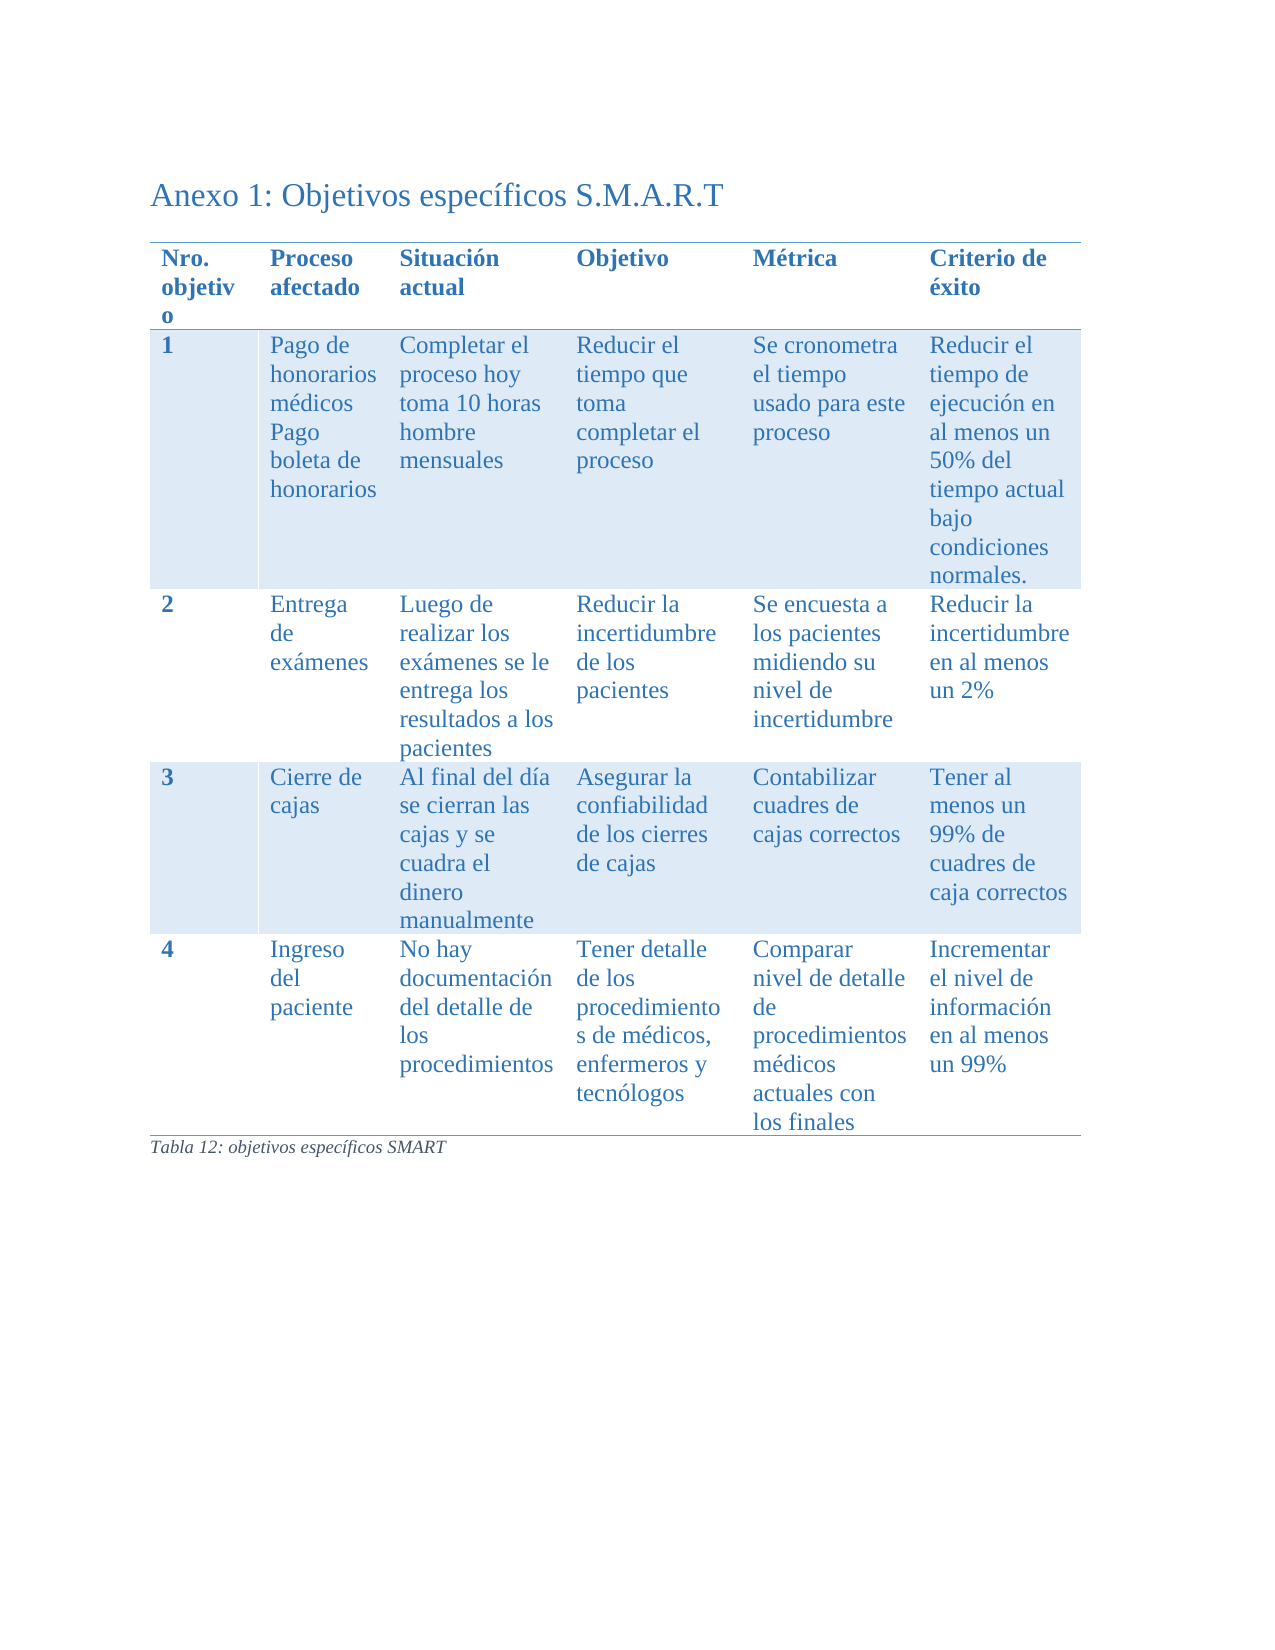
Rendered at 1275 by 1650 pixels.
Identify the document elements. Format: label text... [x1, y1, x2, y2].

table_cell Reducir el tiempo de ejecución en al menos un 50% del tiempo actual bajo condiciones normales. [918, 330, 1081, 589]
table_cell Asegurar la confiabilidad de los cierres de cajas [565, 762, 741, 934]
table_header Nro. objetivo [150, 243, 258, 329]
table_cell Se encuesta a los pacientes midiendo su nivel de incertidumbre [741, 589, 918, 762]
table_cell Incrementar el nivel de información en al menos un 99% [918, 934, 1081, 1135]
table_cell Entrega de exámenes [259, 589, 388, 762]
table_cell Contabilizar cuadres de cajas correctos [741, 762, 918, 934]
table_cell Al final del día se cierran las cajas y se cuadra el dinero manualmente [388, 762, 565, 934]
table_cell Tener al menos un 99% de cuadres de caja correctos [918, 762, 1081, 934]
table_cell 1 [150, 330, 258, 589]
table_cell Ingreso del paciente [259, 934, 388, 1135]
table_cell Luego de realizar los exámenes se le entrega los resultados a los pacientes [388, 589, 565, 762]
text Tabla 12: objetivos específicos SMART [150, 1136, 1125, 1158]
table_cell Se cronometra el tiempo usado para este proceso [741, 330, 918, 589]
subtitle Anexo 1: Objetivos específicos S.M.A.R.T [150, 175, 1125, 213]
table_cell Reducir la incertidumbre en al menos un 2% [918, 589, 1081, 762]
table_header Criterio de éxito [918, 243, 1081, 329]
table_cell 3 [150, 762, 258, 934]
table_cell Reducir el tiempo que toma completar el proceso [565, 330, 741, 589]
table_cell Reducir la incertidumbre de los pacientes [565, 589, 741, 762]
table_cell Comparar nivel de detalle de procedimientos médicos actuales con los finales [741, 934, 918, 1135]
table_header Métrica [741, 243, 918, 329]
table_cell Pago de honorarios médicos Pago boleta de honorarios [259, 330, 388, 589]
table_cell Tener detalle de los procedimientos de médicos, enfermeros y tecnólogos [565, 934, 741, 1135]
table_header Objetivo [565, 243, 741, 329]
table_cell No hay documentación del detalle de los procedimientos [388, 934, 565, 1135]
table_header Situación actual [388, 243, 565, 329]
table_header Proceso afectado [259, 243, 388, 329]
table_cell Cierre de cajas [259, 762, 388, 934]
table_cell 2 [150, 589, 258, 762]
table_cell 4 [150, 934, 258, 1135]
table_cell Completar el proceso hoy toma 10 horas hombre mensuales [388, 330, 565, 589]
